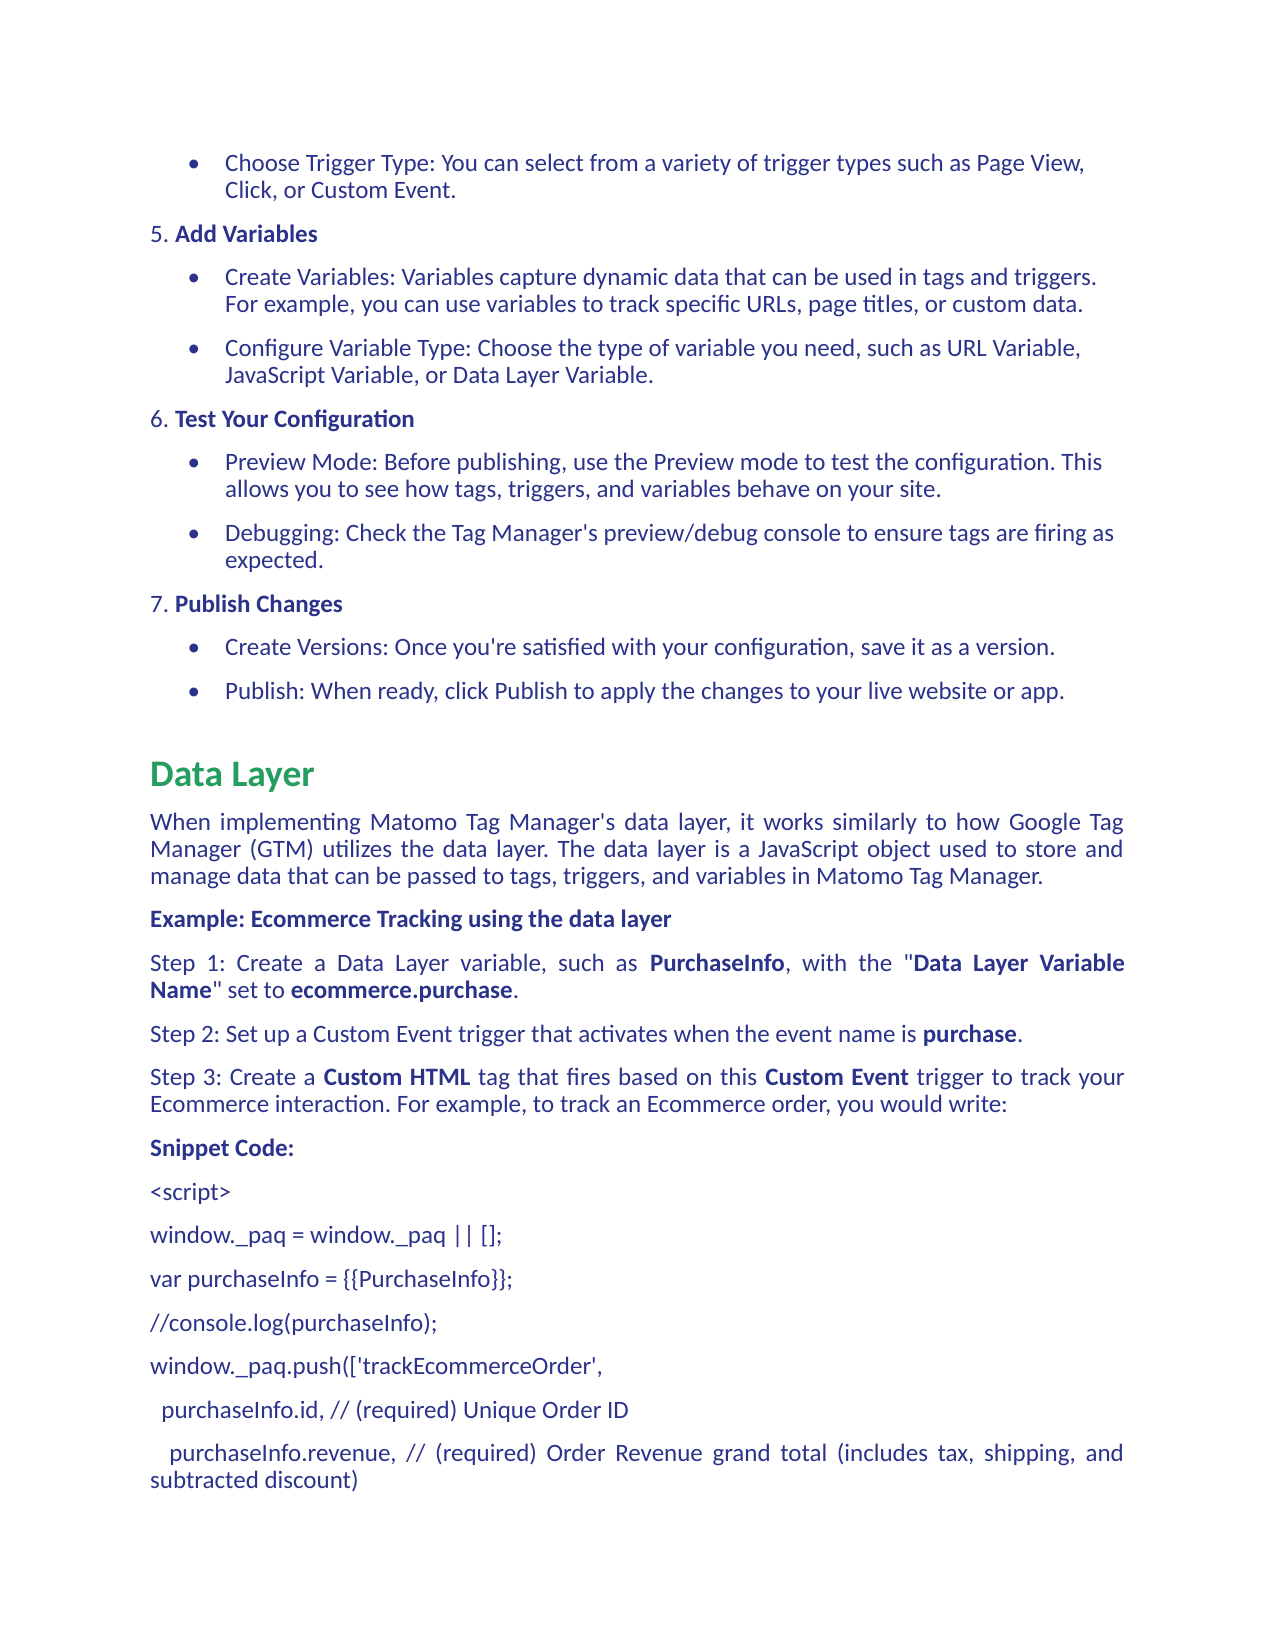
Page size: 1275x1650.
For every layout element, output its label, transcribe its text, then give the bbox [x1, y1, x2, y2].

list Create Variables: Variables capture dynamic data that can be used in tags and triggers. For example, you can use variables to track specific URLs, page titles, or custom data. [187, 264, 1125, 318]
text Step 3: Create a Custom HTML tag that fires based on this Custom Event trigger to track your Ecommerce interaction. For example, to track an Ecommerce order, you would write: [150, 1064, 1125, 1118]
text var purchaseInfo = {{PurchaseInfo}}; [150, 1266, 1125, 1293]
text 5. Add Variables [150, 221, 1125, 248]
list Choose Trigger Type: You can select from a variety of trigger types such as Page View, Click, or Custom Event. [187, 150, 1125, 204]
list Configure Variable Type: Choose the type of variable you need, such as URL Variable, JavaScript Variable, or Data Layer Variable. [187, 335, 1125, 389]
text //console.log(purchaseInfo); [150, 1309, 1125, 1336]
list Publish: When ready, click Publish to apply the changes to your live website or app. [187, 678, 1125, 705]
text <script> [150, 1178, 1125, 1205]
text window._paq.push(['trackEcommerceOrder', [150, 1353, 1125, 1380]
list Create Versions: Once you're satisfied with your configuration, save it as a version. [187, 634, 1125, 661]
text Data Layer [150, 765, 1125, 792]
list Preview Mode: Before publishing, use the Preview mode to test the configuration. This allows you to see how tags, triggers, and variables behave on your site. [187, 449, 1125, 503]
text When implementing Matomo Tag Manager's data layer, it works similarly to how Google Tag Manager (GTM) utilizes the data layer. The data layer is a JavaScript object used to store and manage data that can be passed to tags, triggers, and variables in Matomo Tag Manager. [150, 809, 1125, 889]
text 7. Publish Changes [150, 590, 1125, 617]
text Example: Ecommerce Tracking using the data layer [150, 906, 1125, 933]
text window._paq = window._paq || []; [150, 1222, 1125, 1249]
list Debugging: Check the Tag Manager's preview/debug console to ensure tags are firing as expected. [187, 520, 1125, 574]
text purchaseInfo.id, // (required) Unique Order ID [150, 1397, 1125, 1424]
text Snippet Code: [150, 1135, 1125, 1162]
text Step 1: Create a Data Layer variable, such as PurchaseInfo, with the "Data Layer Variable Name" set to ecommerce.purchase. [150, 950, 1125, 1004]
text purchaseInfo.revenue, // (required) Order Revenue grand total (includes tax, shipping, and subtracted discount) [150, 1440, 1125, 1494]
text Step 2: Set up a Custom Event trigger that activates when the event name is purchase. [150, 1021, 1125, 1047]
text 6. Test Your Configuration [150, 406, 1125, 432]
